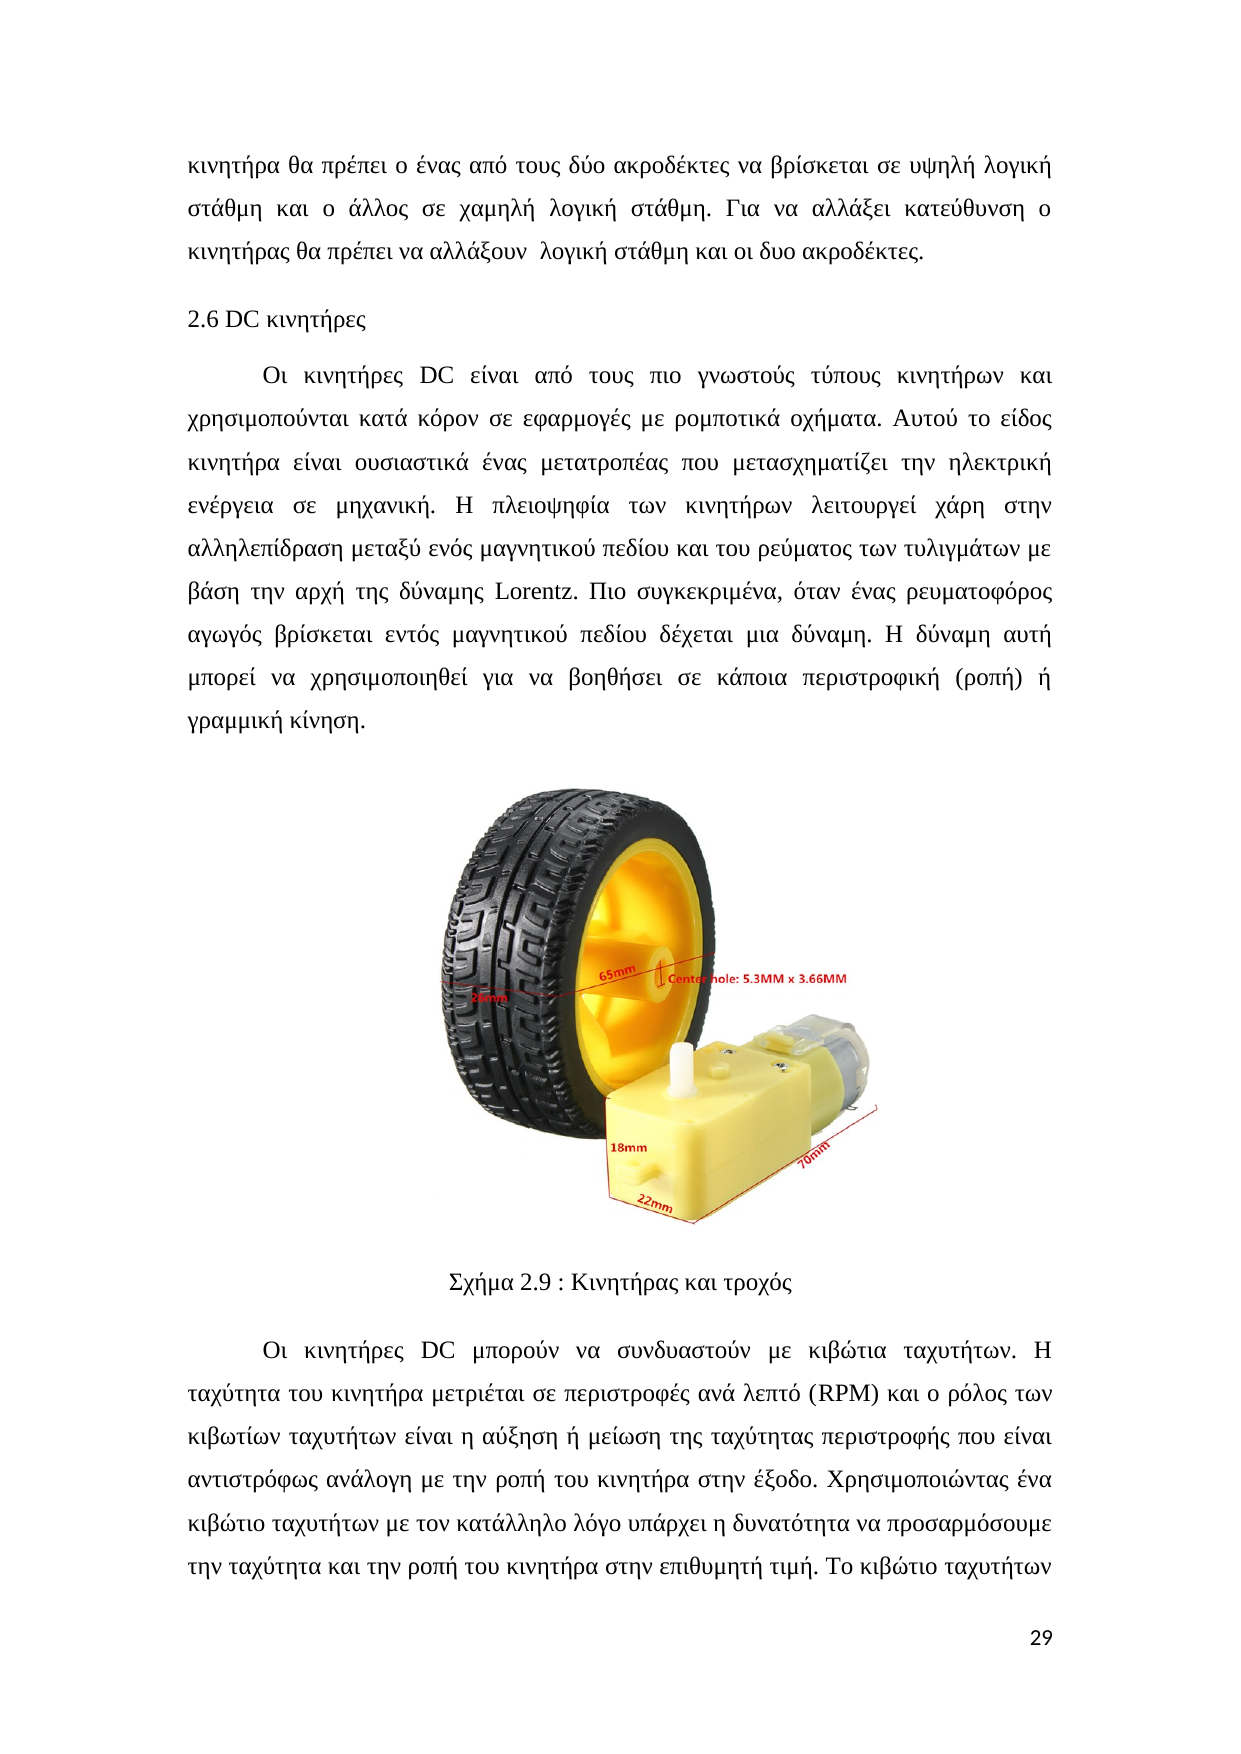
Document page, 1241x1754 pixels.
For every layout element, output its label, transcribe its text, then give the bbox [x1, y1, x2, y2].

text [187, 150, 1053, 265]
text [187, 1335, 1053, 1579]
text Οι κινητήρες DC είναι από τους πιο γνωστούς τύπους κινητήρων και χρησιμοπούνται κατά κόρον σε εφαρμογές με ρομποτικά οχήματα. Αυτού το είδος κινητήρα είναι ουσιαστικά ένας μετατροπέας που μετασχηματίζει την ηλεκτρική ενέργεια σε μηχανική. Η πλειοψηφία των κινητήρων λειτουργεί χάρη στην αλληλεπίδραση μεταξύ ενός μαγνητικού πεδίου και του ρεύματος των τυλιγμάτων με βάση την αρχή της δύναμης Lorentz. Πιο συγκεκριμένα, όταν ένας ρευματοφόρος αγωγός βρίσκεται εντός μαγνητικού πεδίου δέχεται μια δύναμη. Η δύναμη αυτή μπορεί να χρησιμοποιηθεί για να βοηθήσει σε κάποια περιστροφική (ροπή) ή γραμμική κίνηση. [187, 360, 1053, 734]
text Σχήμα 2.9 : Κινητήρας και τροχός [187, 1267, 1053, 1296]
subtitle 2.6 DC κινητήρες [187, 304, 1053, 333]
picture [432, 773, 883, 1229]
